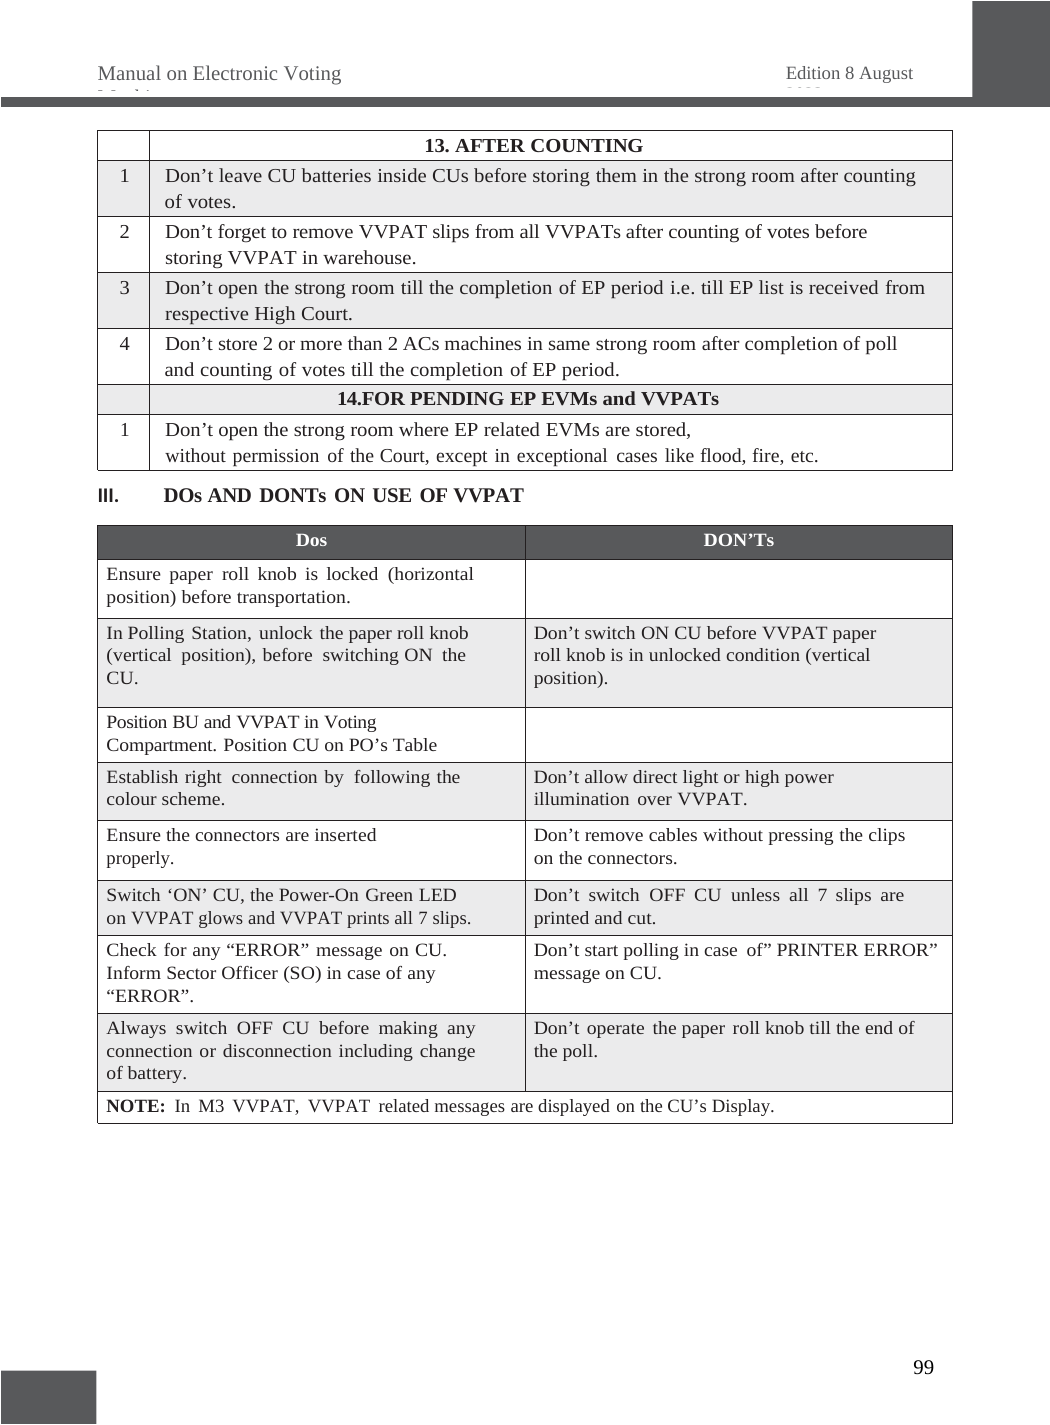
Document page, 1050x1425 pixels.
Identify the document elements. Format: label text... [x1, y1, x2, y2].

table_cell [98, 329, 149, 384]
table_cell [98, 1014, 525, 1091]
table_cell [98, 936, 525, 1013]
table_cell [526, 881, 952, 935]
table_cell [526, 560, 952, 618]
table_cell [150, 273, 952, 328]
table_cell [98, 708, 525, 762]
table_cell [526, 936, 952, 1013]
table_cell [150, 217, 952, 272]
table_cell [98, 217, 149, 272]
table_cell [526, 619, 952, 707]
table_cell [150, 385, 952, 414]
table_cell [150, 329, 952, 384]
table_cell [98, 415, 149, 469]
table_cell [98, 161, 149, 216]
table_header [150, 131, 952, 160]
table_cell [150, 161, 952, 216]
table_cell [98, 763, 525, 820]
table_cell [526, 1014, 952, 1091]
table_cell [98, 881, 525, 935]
list DOs AND DONTs ON USE OF VVPAT [97, 482, 996, 507]
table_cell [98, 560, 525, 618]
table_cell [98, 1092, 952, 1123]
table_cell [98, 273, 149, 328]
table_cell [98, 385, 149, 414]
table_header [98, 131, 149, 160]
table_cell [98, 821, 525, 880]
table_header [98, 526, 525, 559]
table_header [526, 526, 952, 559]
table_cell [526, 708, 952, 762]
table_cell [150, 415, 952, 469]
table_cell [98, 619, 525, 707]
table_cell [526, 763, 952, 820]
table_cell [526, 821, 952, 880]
